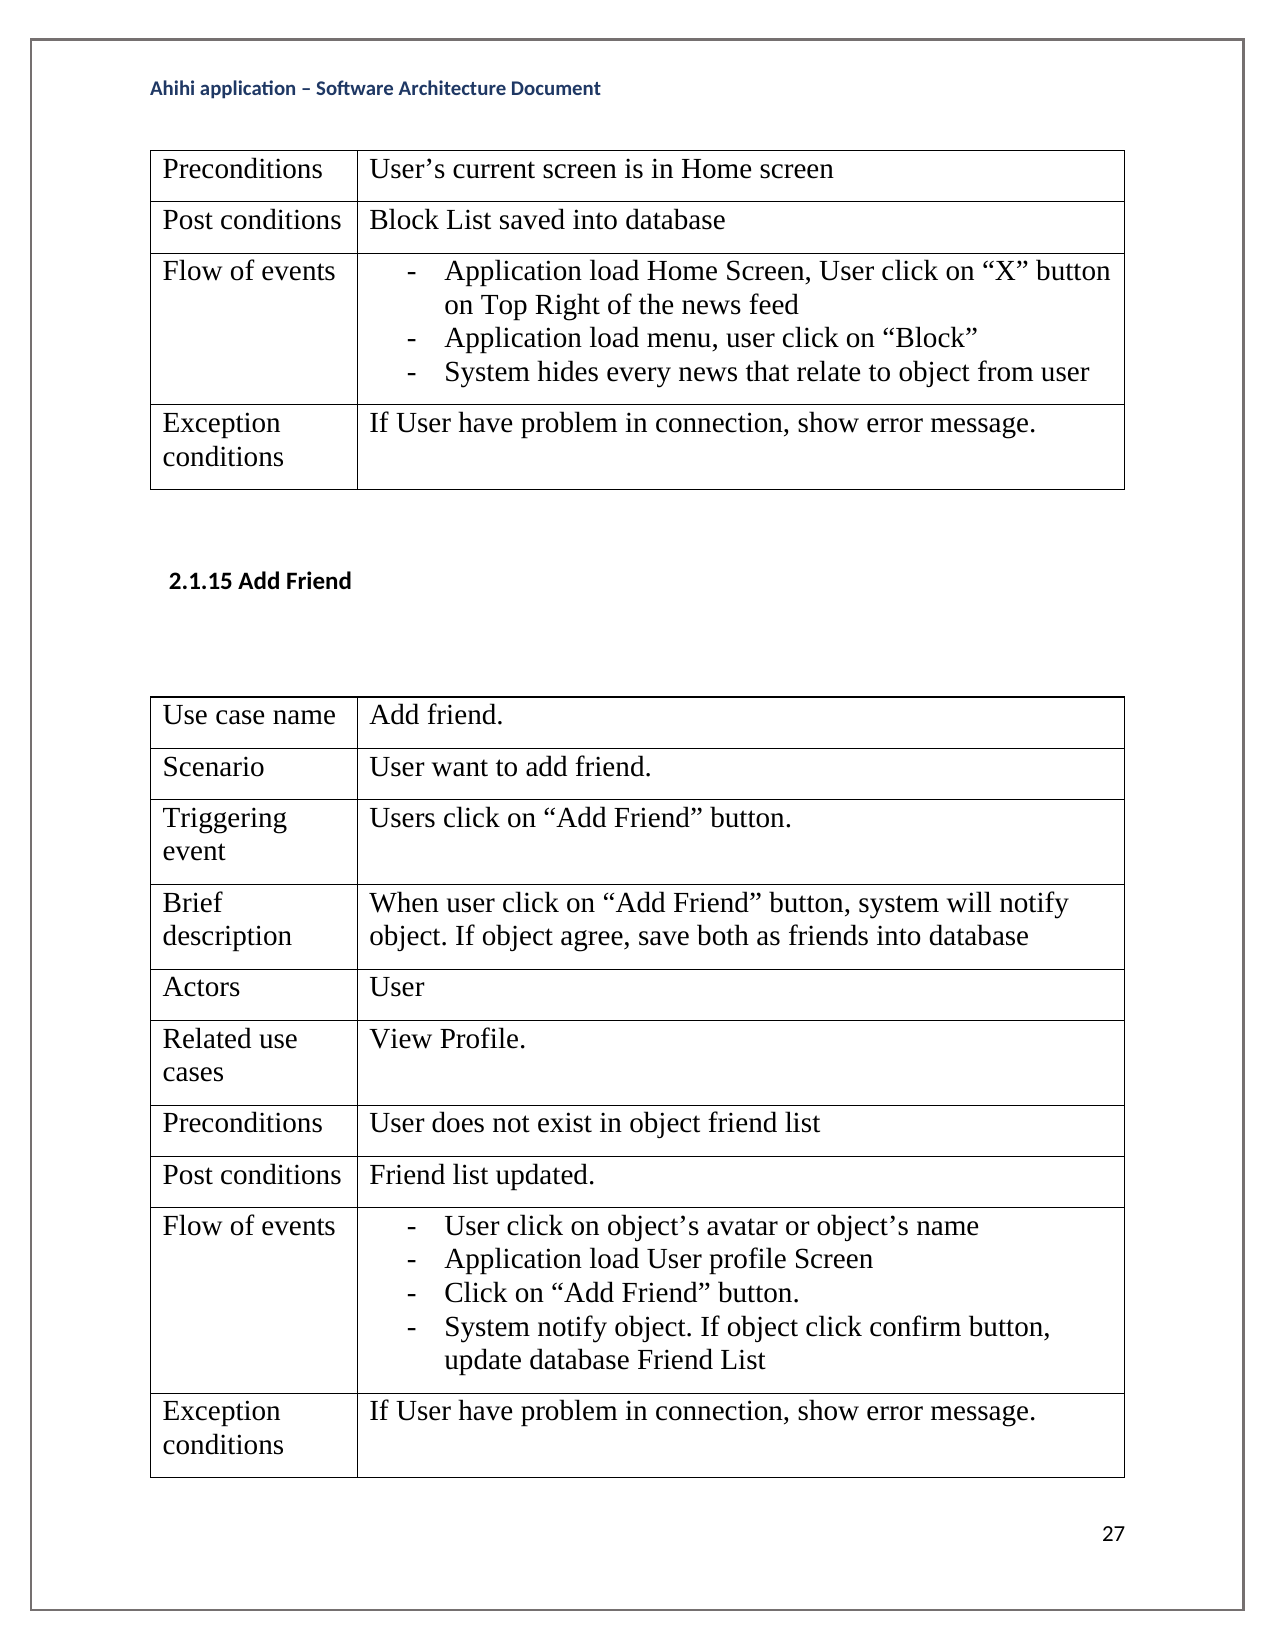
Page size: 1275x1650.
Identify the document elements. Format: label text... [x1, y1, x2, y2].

table_cell Users click on “Add Friend” button. [358, 800, 1124, 884]
table_cell View Profile. [358, 1021, 1124, 1104]
table_cell Post conditions [151, 1157, 357, 1207]
table_cell Brief description [151, 885, 357, 968]
table_cell User want to add friend. [358, 749, 1124, 799]
table_cell Flow of events [151, 1208, 357, 1392]
table_cell Post conditions [151, 202, 357, 252]
table_header Use case name [151, 698, 357, 748]
table_cell Exception conditions [151, 405, 357, 489]
table_cell Exception conditions [151, 1394, 357, 1477]
table_header Add friend. [358, 698, 1124, 748]
table_cell Triggering event [151, 800, 357, 884]
table_cell Preconditions [151, 1106, 357, 1156]
table_cell When user click on “Add Friend” button, system will notify object. If object agree, save both as friends into database [358, 885, 1124, 968]
table_cell Actors [151, 970, 357, 1020]
table_cell User [358, 970, 1124, 1020]
table_cell Preconditions [151, 151, 357, 201]
table_cell Block List saved into database [358, 202, 1124, 252]
table_cell User click on object’s avatar or object’s name Application load User profile Screen Click on “Add Friend” button. System notify object. If object click confirm button, update database Friend List [358, 1208, 1124, 1392]
table_cell Flow of events [151, 254, 357, 404]
table_cell Related use cases [151, 1021, 357, 1104]
table_cell User does not exist in object friend list [358, 1106, 1124, 1156]
table_cell User’s current screen is in Home screen [358, 151, 1124, 201]
table_cell Friend list updated. [358, 1157, 1124, 1207]
table_cell Application load Home Screen, User click on “X” button on Top Right of the news feed Application load menu, user click on “Block” System hides every news that relate to object from user [358, 254, 1124, 404]
subtitle 2.1.15 Add Friend [150, 566, 1125, 596]
table_cell Scenario [151, 749, 357, 799]
table_cell If User have problem in connection, show error message. [358, 405, 1124, 489]
table_cell If User have problem in connection, show error message. [358, 1394, 1124, 1477]
